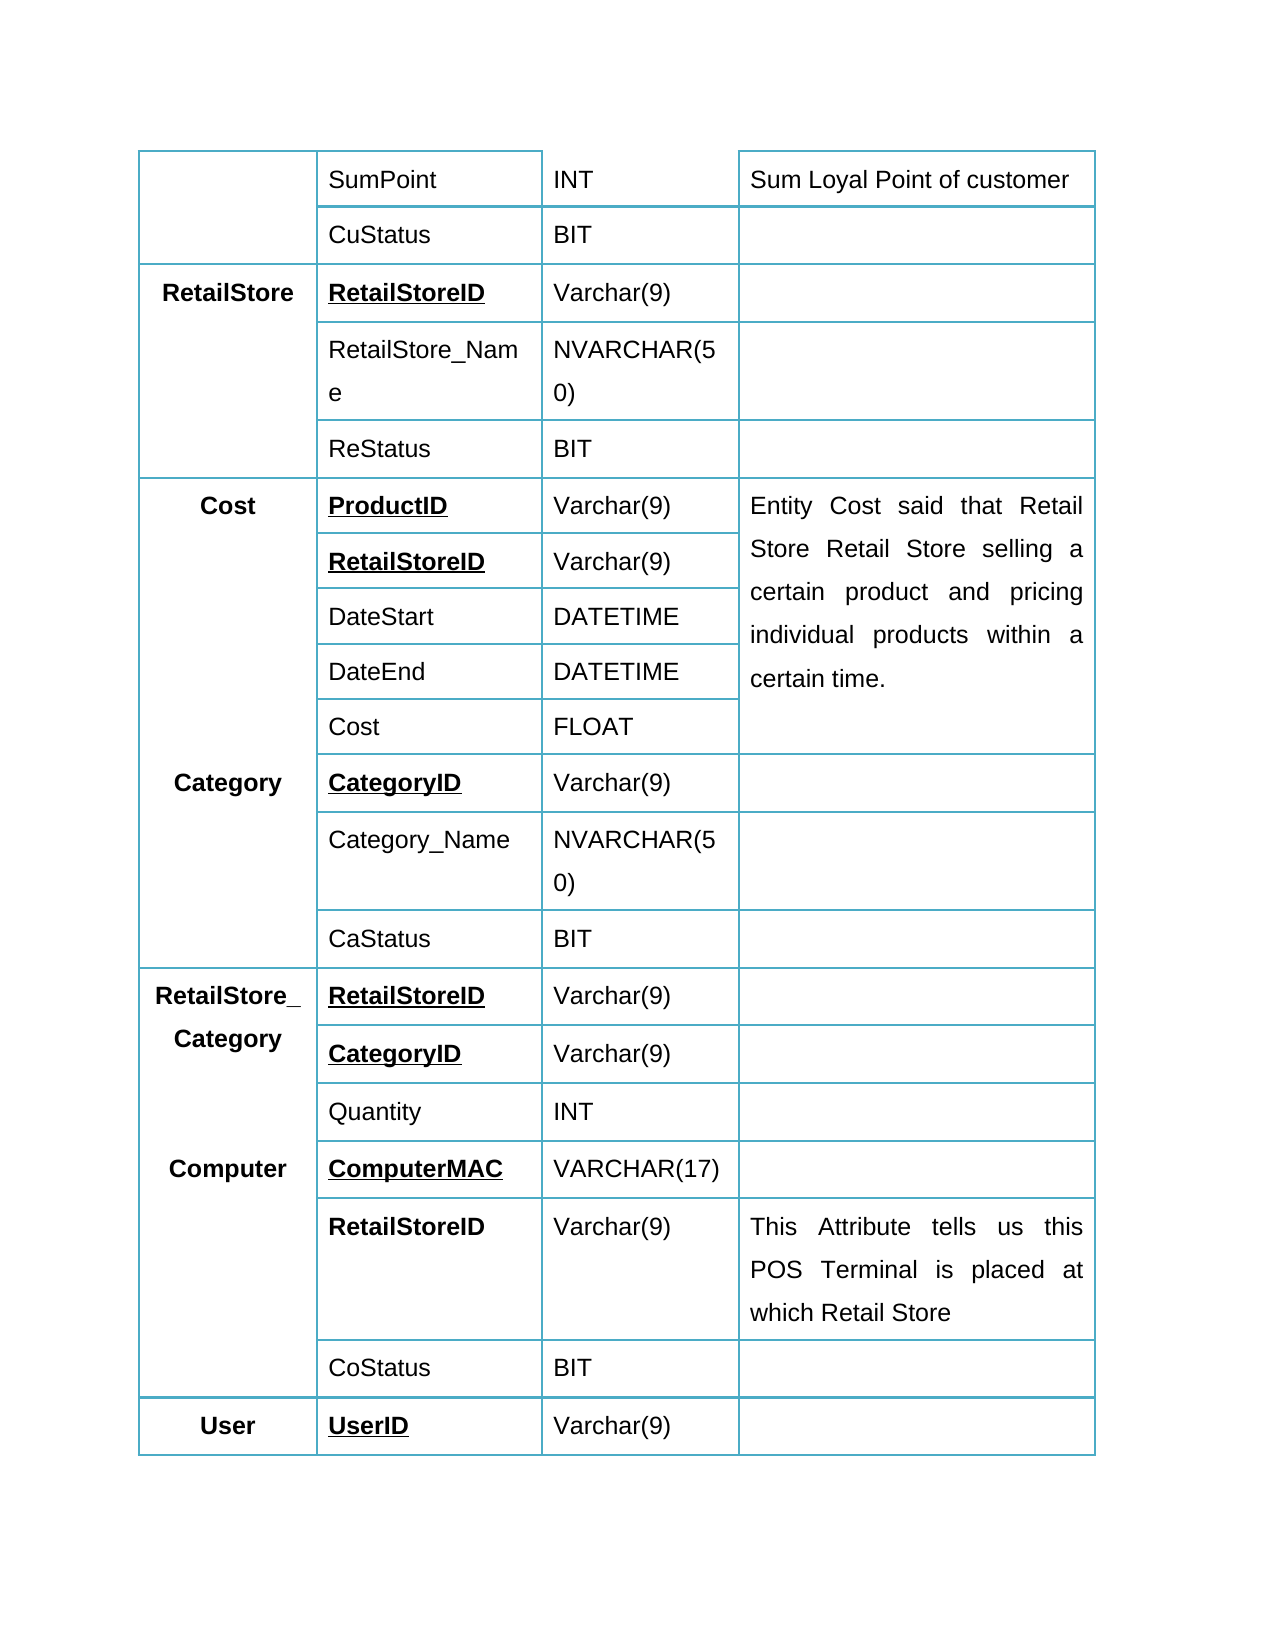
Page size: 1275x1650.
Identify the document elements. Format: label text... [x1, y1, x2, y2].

table_cell [740, 1341, 1094, 1396]
table_cell Cost [318, 700, 541, 753]
table_cell RetailStoreID [318, 265, 541, 321]
table_cell NVARCHAR(50) [543, 813, 738, 909]
table_cell RetailStoreID [318, 534, 541, 587]
table_cell Varchar(9) [543, 1199, 738, 1339]
table_cell RetailStore [140, 265, 316, 477]
table_cell Varchar(9) [543, 479, 738, 532]
table_cell Sum Loyal Point of customer [740, 152, 1094, 205]
table_cell Varchar(9) [543, 1026, 738, 1082]
table_cell This Attribute tells us this POS Terminal is placed at which Retail Store [740, 1199, 1094, 1339]
table_cell SumPoint [318, 152, 541, 205]
table_cell CategoryID [318, 755, 541, 811]
table_cell [740, 1026, 1094, 1082]
table_cell Varchar(9) [543, 1399, 738, 1454]
table_cell DATETIME [543, 589, 738, 642]
table_cell Category_Name [318, 813, 541, 909]
table_cell Cost [140, 479, 316, 753]
table_cell RetailStore_Category [140, 969, 316, 1139]
table_cell BIT [543, 911, 738, 967]
table_cell ComputerMAC [318, 1142, 541, 1197]
table_cell [740, 755, 1094, 811]
table_cell Varchar(9) [543, 265, 738, 321]
table_cell BIT [543, 421, 738, 477]
table_cell UserID [318, 1399, 541, 1454]
table_cell CaStatus [318, 911, 541, 967]
table_cell [740, 813, 1094, 909]
table_cell CategoryID [318, 1026, 541, 1082]
table_cell RetailStoreID [318, 969, 541, 1024]
table_cell NVARCHAR(50) [543, 323, 738, 419]
table_cell [740, 208, 1094, 263]
table_cell Computer [140, 1140, 316, 1396]
table_cell [740, 1399, 1094, 1454]
table_cell [740, 1084, 1094, 1139]
table_cell BIT [543, 1341, 738, 1396]
table_cell [740, 1142, 1094, 1197]
table_cell [740, 265, 1094, 321]
table_cell [740, 421, 1094, 477]
table_cell DATETIME [543, 645, 738, 698]
table_cell DateEnd [318, 645, 541, 698]
table_cell User [140, 1399, 316, 1454]
table_cell FLOAT [543, 700, 738, 753]
table_cell RetailStore_Name [318, 323, 541, 419]
table_cell CuStatus [318, 208, 541, 263]
table_cell Varchar(9) [543, 755, 738, 811]
table_cell Entity Cost said that Retail Store Retail Store selling a certain product and pricing individual products within a certain time. [740, 479, 1094, 753]
table_cell Varchar(9) [543, 969, 738, 1024]
table_cell Quantity [318, 1084, 541, 1139]
table_cell INT [543, 1084, 738, 1139]
table_cell Varchar(9) [543, 534, 738, 587]
table_cell BIT [543, 208, 738, 263]
table_cell VARCHAR(17) [543, 1142, 738, 1197]
table_cell INT [543, 150, 738, 205]
table_cell [740, 323, 1094, 419]
table_cell ProductID [318, 479, 541, 532]
table_cell [740, 969, 1094, 1024]
table_cell ReStatus [318, 421, 541, 477]
table_cell CoStatus [318, 1341, 541, 1396]
table_cell [740, 911, 1094, 967]
table_cell DateStart [318, 589, 541, 642]
table_cell RetailStoreID [318, 1199, 541, 1339]
table_cell Category [140, 753, 316, 967]
